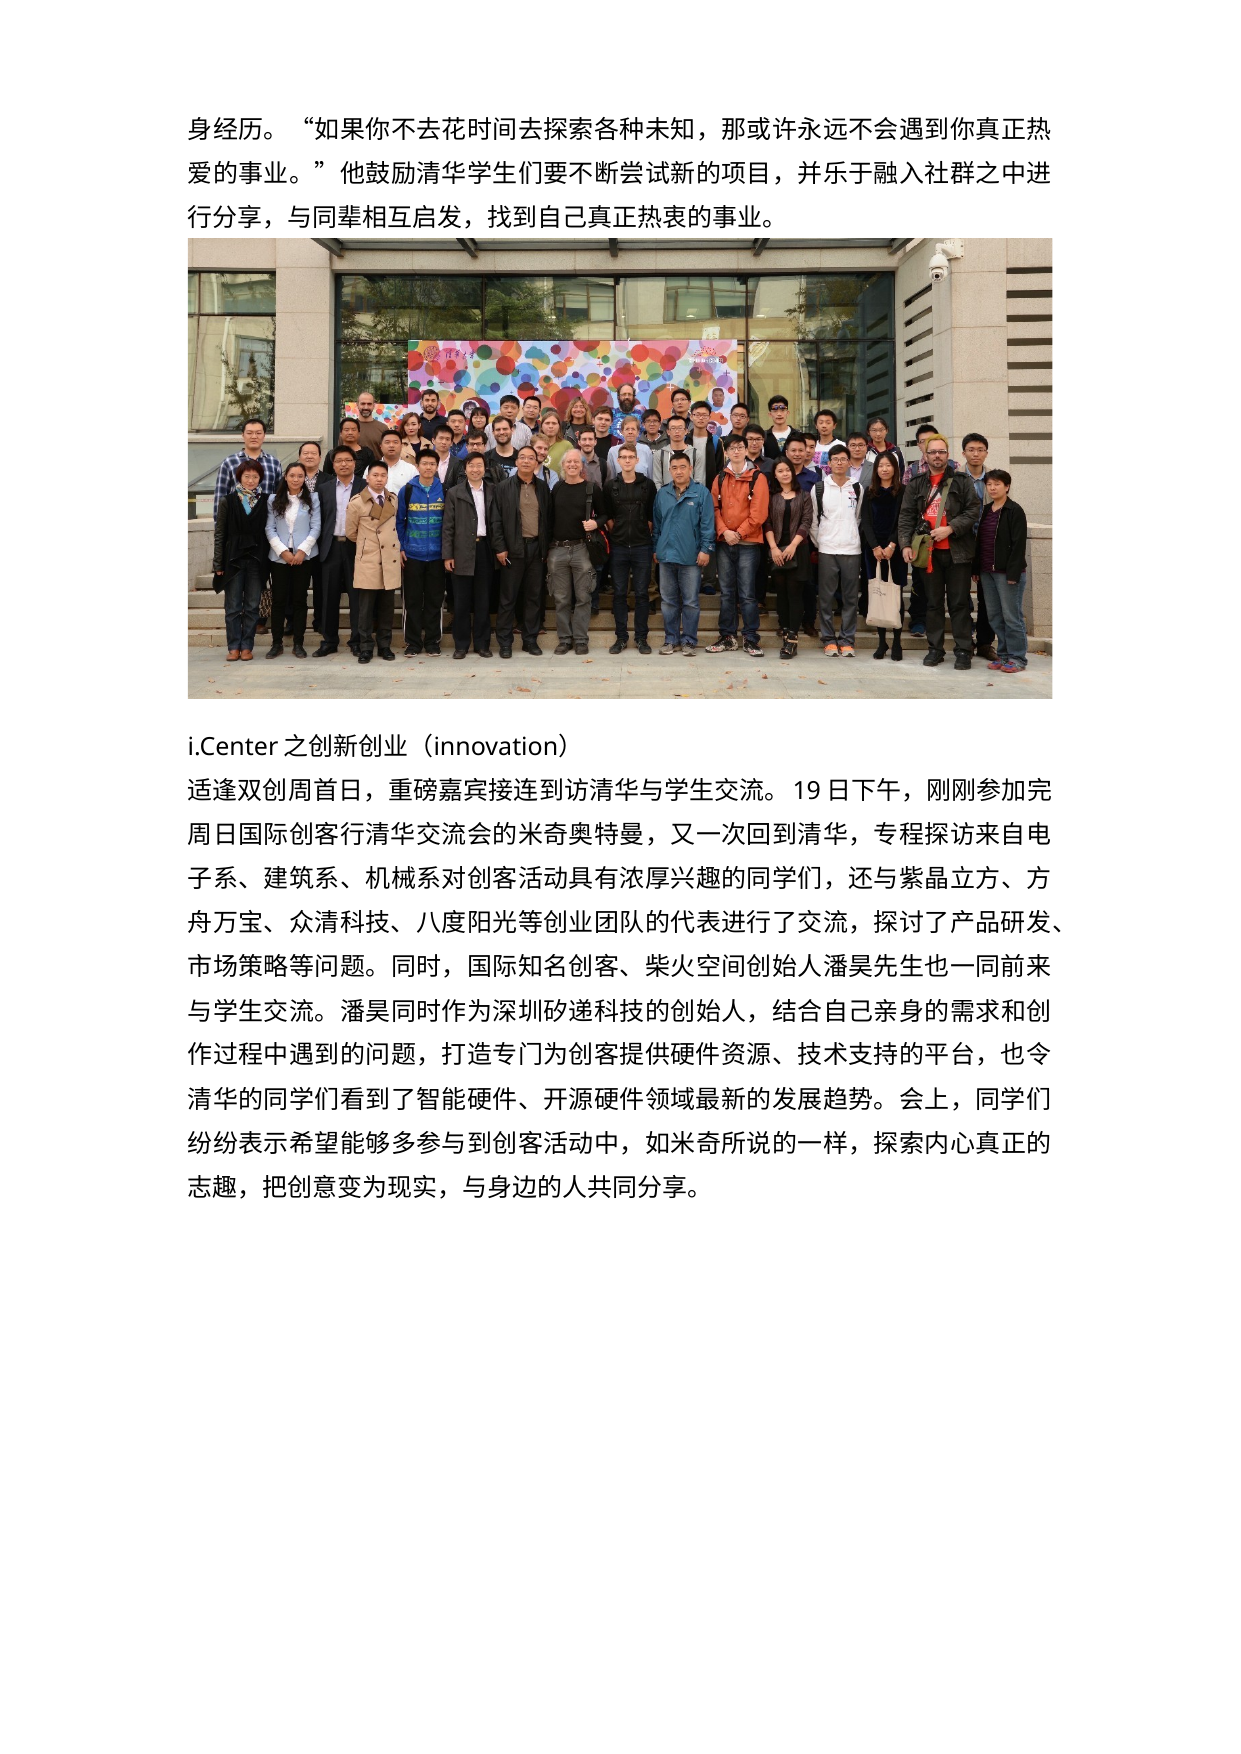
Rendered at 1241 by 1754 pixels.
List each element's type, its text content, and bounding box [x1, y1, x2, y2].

text 适逢双创周首日，重磅嘉宾接连到访清华与学生交流。19日下午，刚刚参加完周日国际创客行清华交流会的米奇奥特曼，又一次回到清华，专程探访来自电子系、建筑系、机械系对创客活动具有浓厚兴趣的同学们，还与紫晶立方、方舟万宝、众清科技、八度阳光等创业团队的代表进行了交流，探讨了产品研发、市场策略等问题。同时，国际知名创客、柴火空间创始人潘昊先生也一同前来与学生交流。潘昊同时作为深圳矽递科技的创始人，结合自己亲身的需求和创作过程中遇到的问题，打造专门为创客提供硬件资源、技术支持的平台，也令清华的同学们看到了智能硬件、开源硬件领域最新的发展趋势。会上，同学们纷纷表示希望能够多参与到创客活动中，如米奇所说的一样，探索内心真正的志趣，把创意变为现实，与身边的人共同分享。 [187, 767, 1053, 1207]
text i.Center之创新创业（innovation） [187, 723, 1053, 767]
picture [187, 238, 1053, 699]
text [187, 106, 1053, 238]
